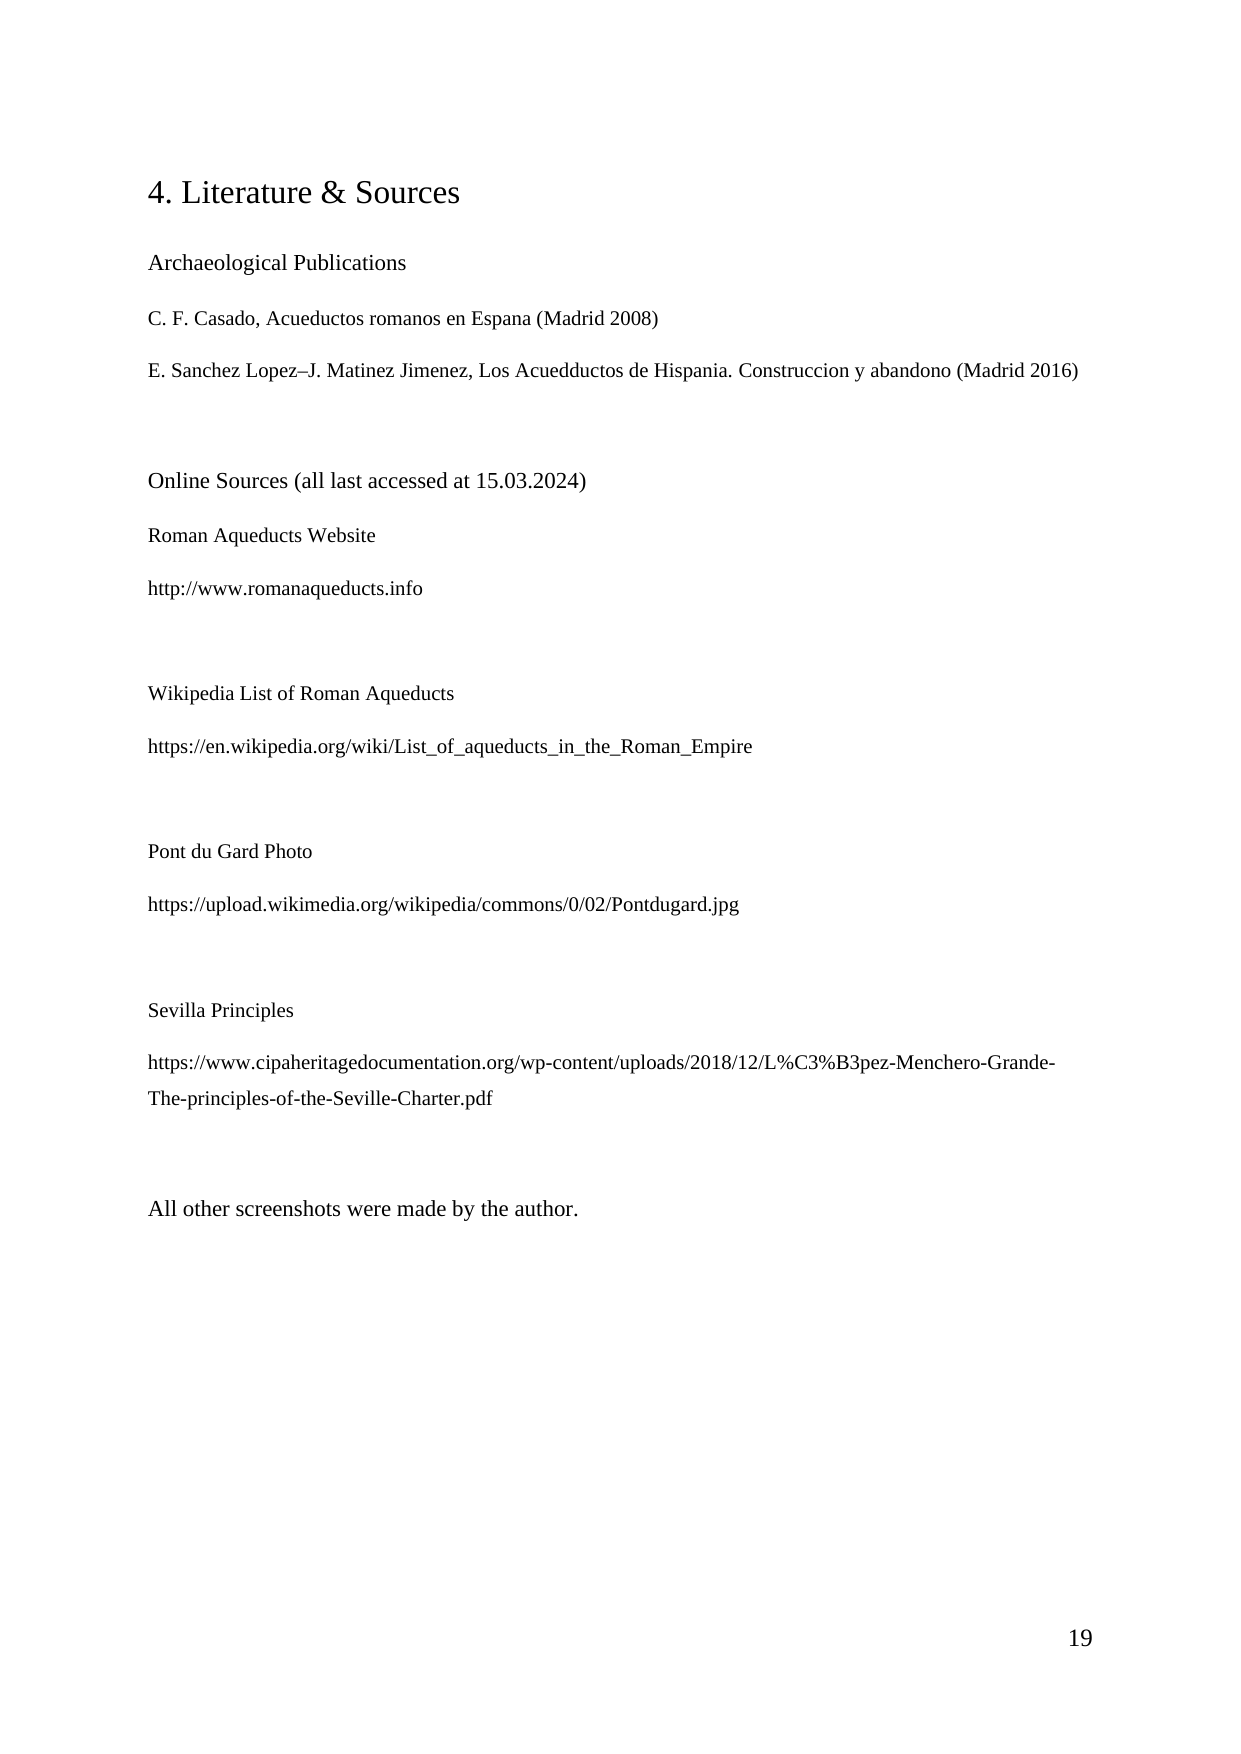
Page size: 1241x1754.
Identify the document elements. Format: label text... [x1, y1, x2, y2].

text C. F. Casado, Acueductos romanos en Espana (Madrid 2008) [148, 305, 1093, 329]
text Wikipedia List of Roman Aqueducts [148, 681, 1093, 705]
text E. Sanchez Lopez–J. Matinez Jimenez, Los Acuedductos de Hispania. Construccion y abandono (Madrid 2016) [148, 358, 1093, 382]
subtitle 4. Literature & Sources [148, 173, 1093, 211]
text Roman Aqueducts Website [148, 523, 1093, 547]
text Sevilla Principles [148, 997, 1093, 1022]
text https://www.cipaheritagedocumentation.org/wp-content/uploads/2018/12/L%C3%B3pez-Menchero-Grande-The-principles-of-the-Seville-Charter.pdf [148, 1050, 1093, 1110]
text http://www.romanaqueducts.info [148, 576, 1093, 600]
text https://en.wikipedia.org/wiki/List_of_aqueducts_in_the_Roman_Empire [148, 734, 1093, 758]
text All other screenshots were made by the author. [148, 1195, 1093, 1221]
text https://upload.wikimedia.org/wikipedia/commons/0/02/Pontdugard.jpg [148, 892, 1093, 916]
text Archaeological Publications [148, 249, 1093, 276]
text Pont du Gard Photo [148, 839, 1093, 863]
text Online Sources (all last accessed at 15.03.2024) [148, 467, 1093, 493]
